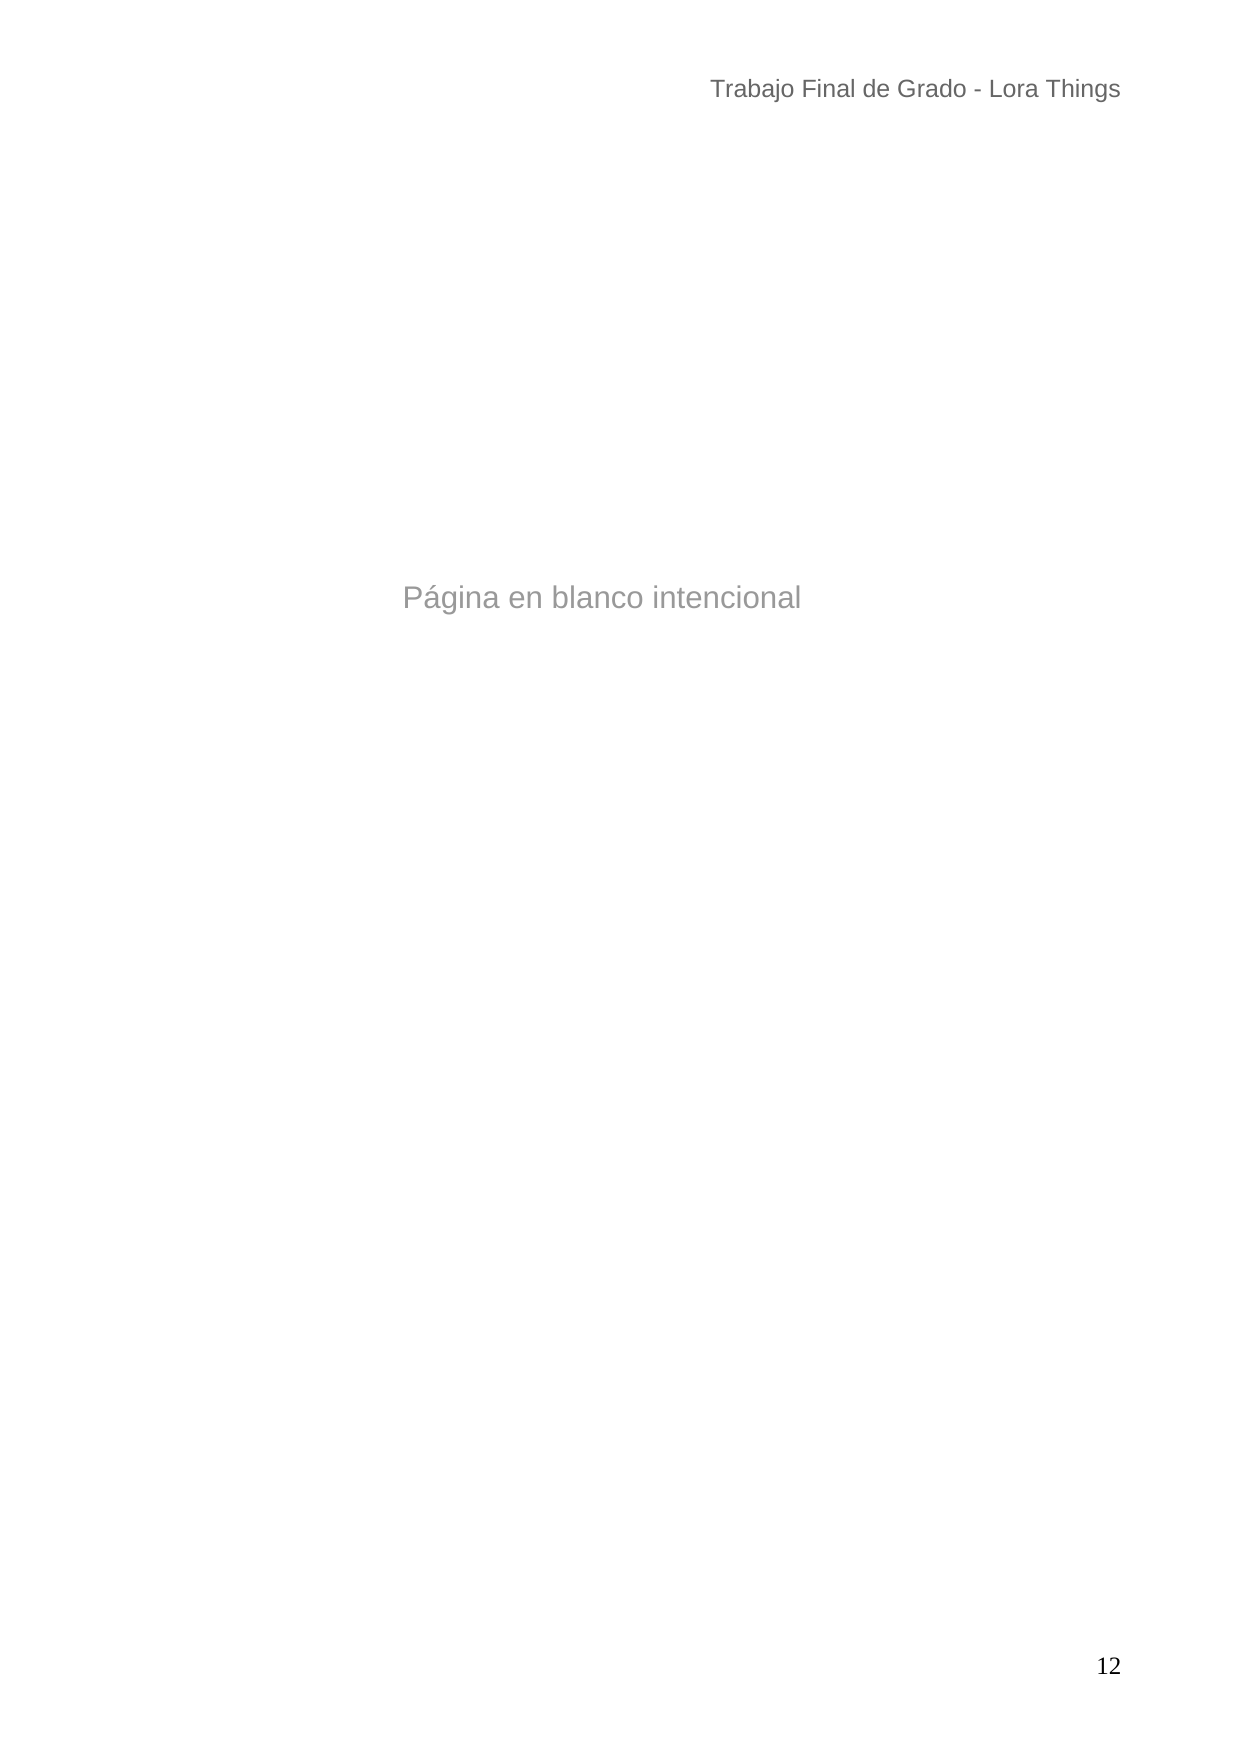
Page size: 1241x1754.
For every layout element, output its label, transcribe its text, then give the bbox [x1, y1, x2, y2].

text Página en blanco intencional [177, 579, 1121, 615]
